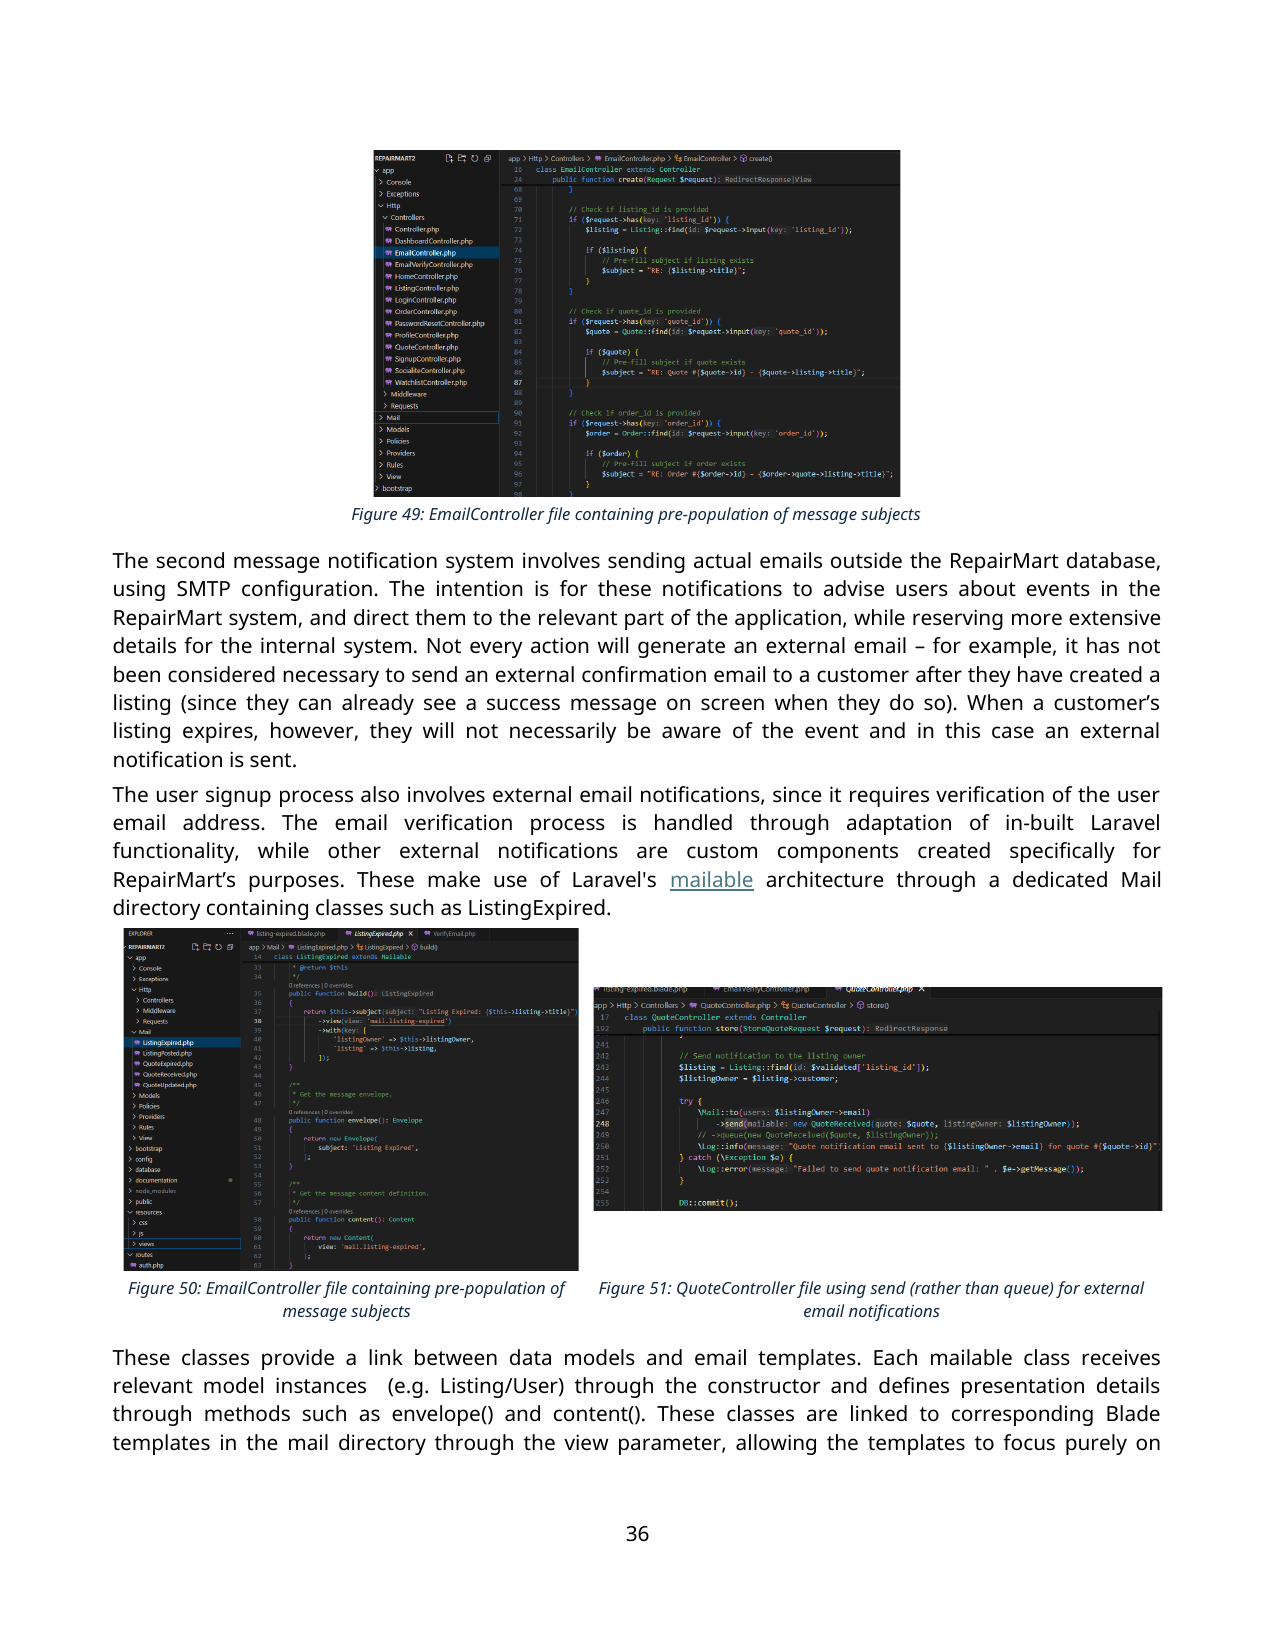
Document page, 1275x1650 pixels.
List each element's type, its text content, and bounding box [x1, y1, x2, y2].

picture [593, 987, 1163, 1211]
text The user signup process also involves external email notifications, since it requires verification of the user email address. The email verification process is handled through adaptation of in-built Laravel functionality, while other external notifications are custom components created specifically for RepairMart’s purposes. These make use of Laravel's mailable architecture through a dedicated Mail directory containing classes such as ListingExpired. [112, 780, 1162, 922]
picture [373, 150, 901, 497]
table_header [582, 928, 1162, 1276]
table_cell Figure 51: QuoteController file using send (rather than queue) for external email notifications [582, 1276, 1162, 1343]
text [112, 1343, 1162, 1456]
table_cell Figure 49: EmailController file containing pre-population of message subjects [113, 503, 1161, 546]
text The second message notification system involves sending actual emails outside the RepairMart database, using SMTP configuration. The intention is for these notifications to advise users about events in the RepairMart system, and direct them to the relevant part of the application, while reserving more extensive details for the internal system. Not every action will generate an external email – for example, it has not been considered necessary to send an external confirmation email to a customer after they have created a listing (since they can already see a success message on screen when they do so). When a customer’s listing expires, however, they will not necessarily be aware of the event and in this case an external notification is sent. [112, 546, 1162, 773]
picture [123, 928, 579, 1271]
table_cell Figure 50: EmailController file containing pre-population of message subjects [113, 1276, 582, 1343]
table_header [113, 928, 582, 1276]
table_header [113, 150, 1161, 502]
